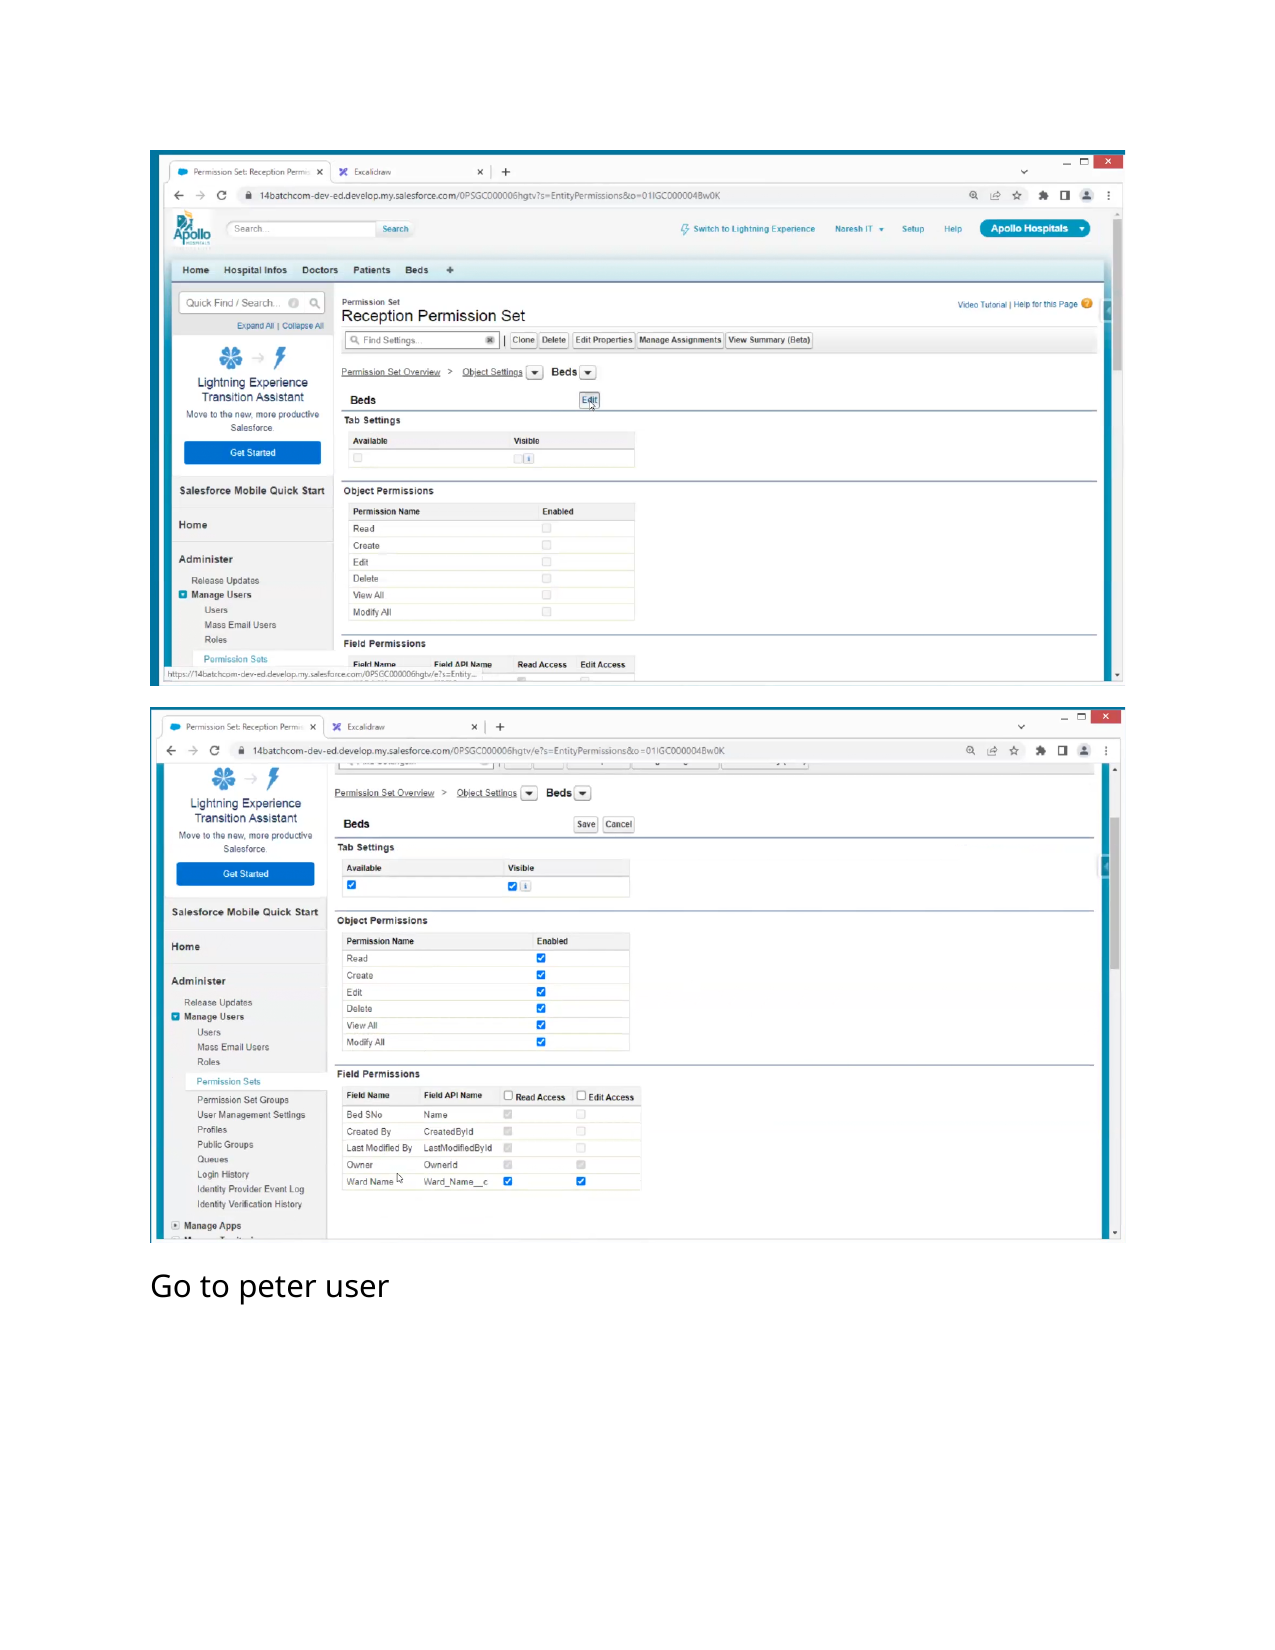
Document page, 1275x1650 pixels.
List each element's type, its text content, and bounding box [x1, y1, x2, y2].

text Go to peter user [150, 1264, 1125, 1307]
picture [150, 710, 1125, 1243]
picture [159, 155, 1125, 686]
